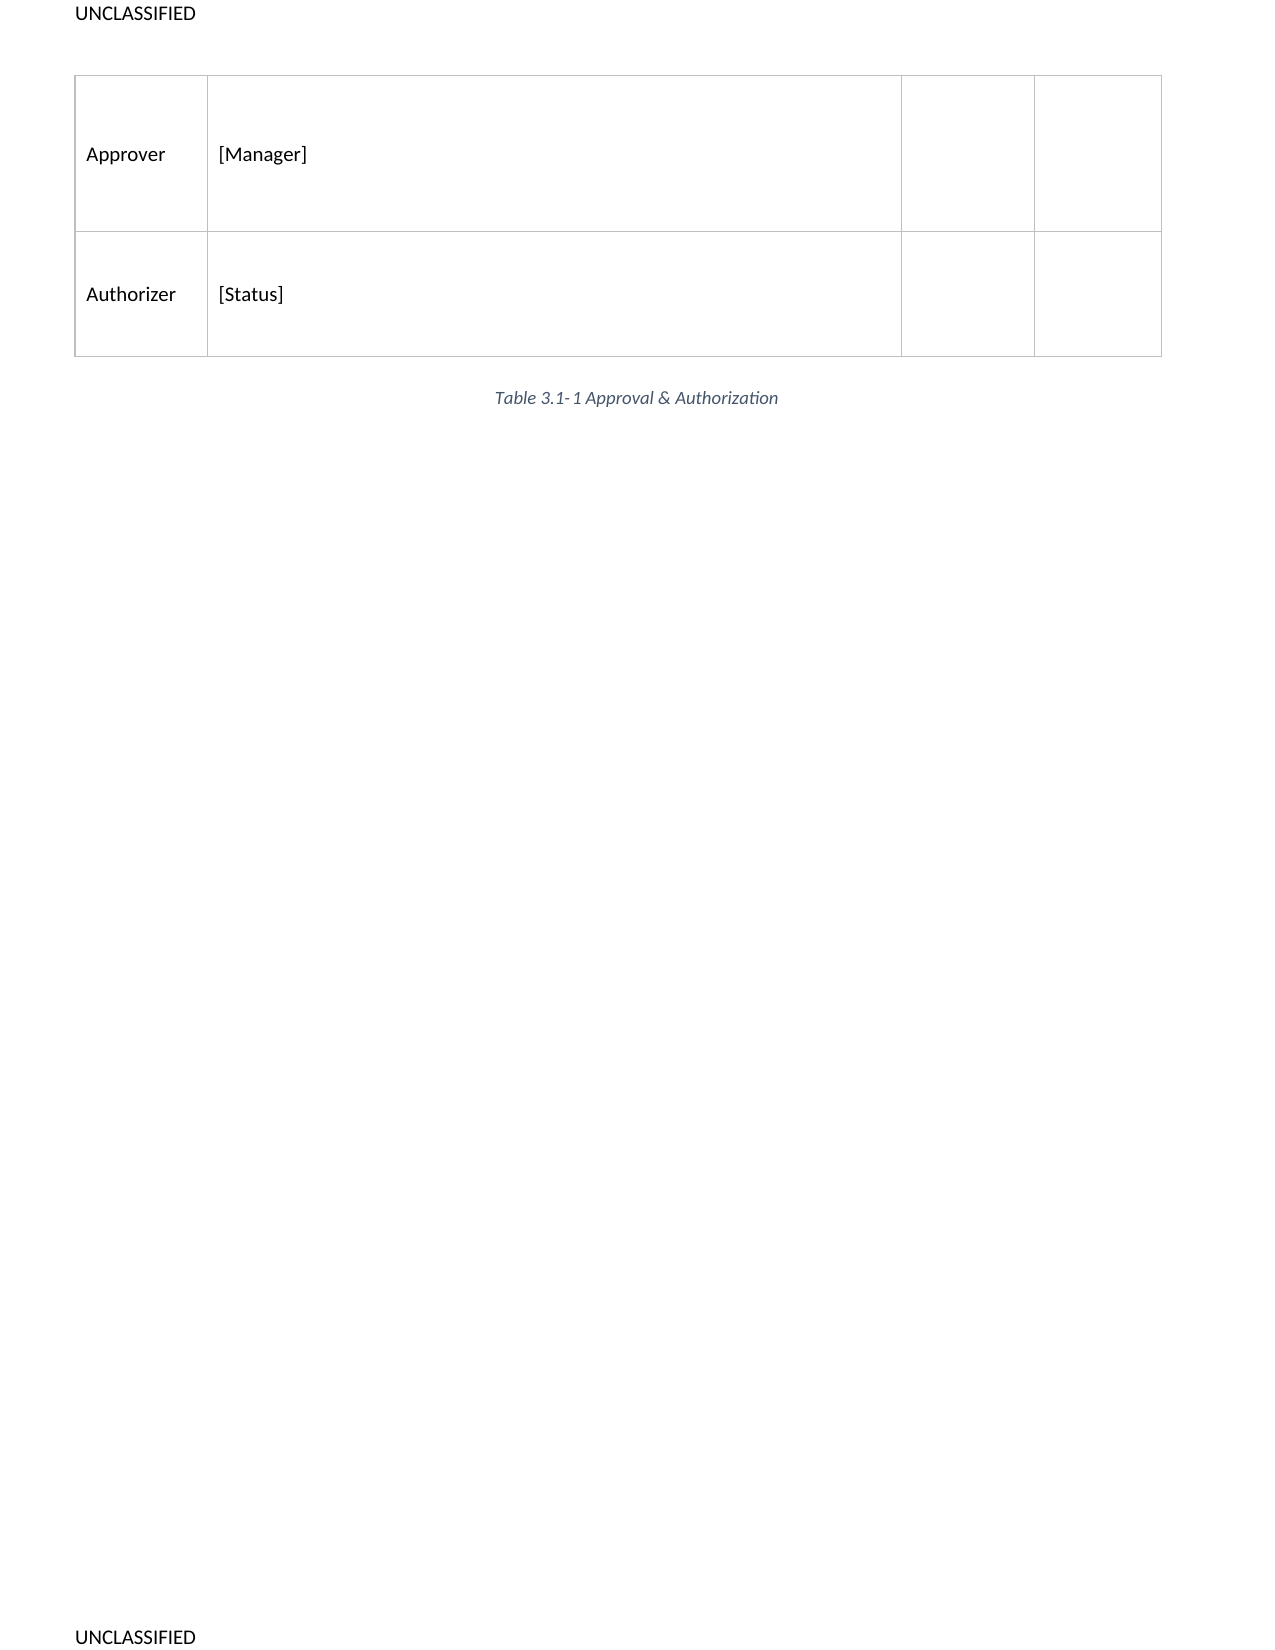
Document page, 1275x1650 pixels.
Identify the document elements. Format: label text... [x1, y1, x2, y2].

table_cell Authorizer [76, 232, 207, 356]
table_cell Approver [76, 76, 207, 231]
table_cell [208, 232, 901, 356]
table_cell [902, 232, 1034, 356]
table_cell [1035, 76, 1161, 231]
table_cell [902, 76, 1034, 231]
text Table 3.1-1 Approval & Authorization [75, 363, 1200, 409]
table_cell [1035, 232, 1161, 356]
